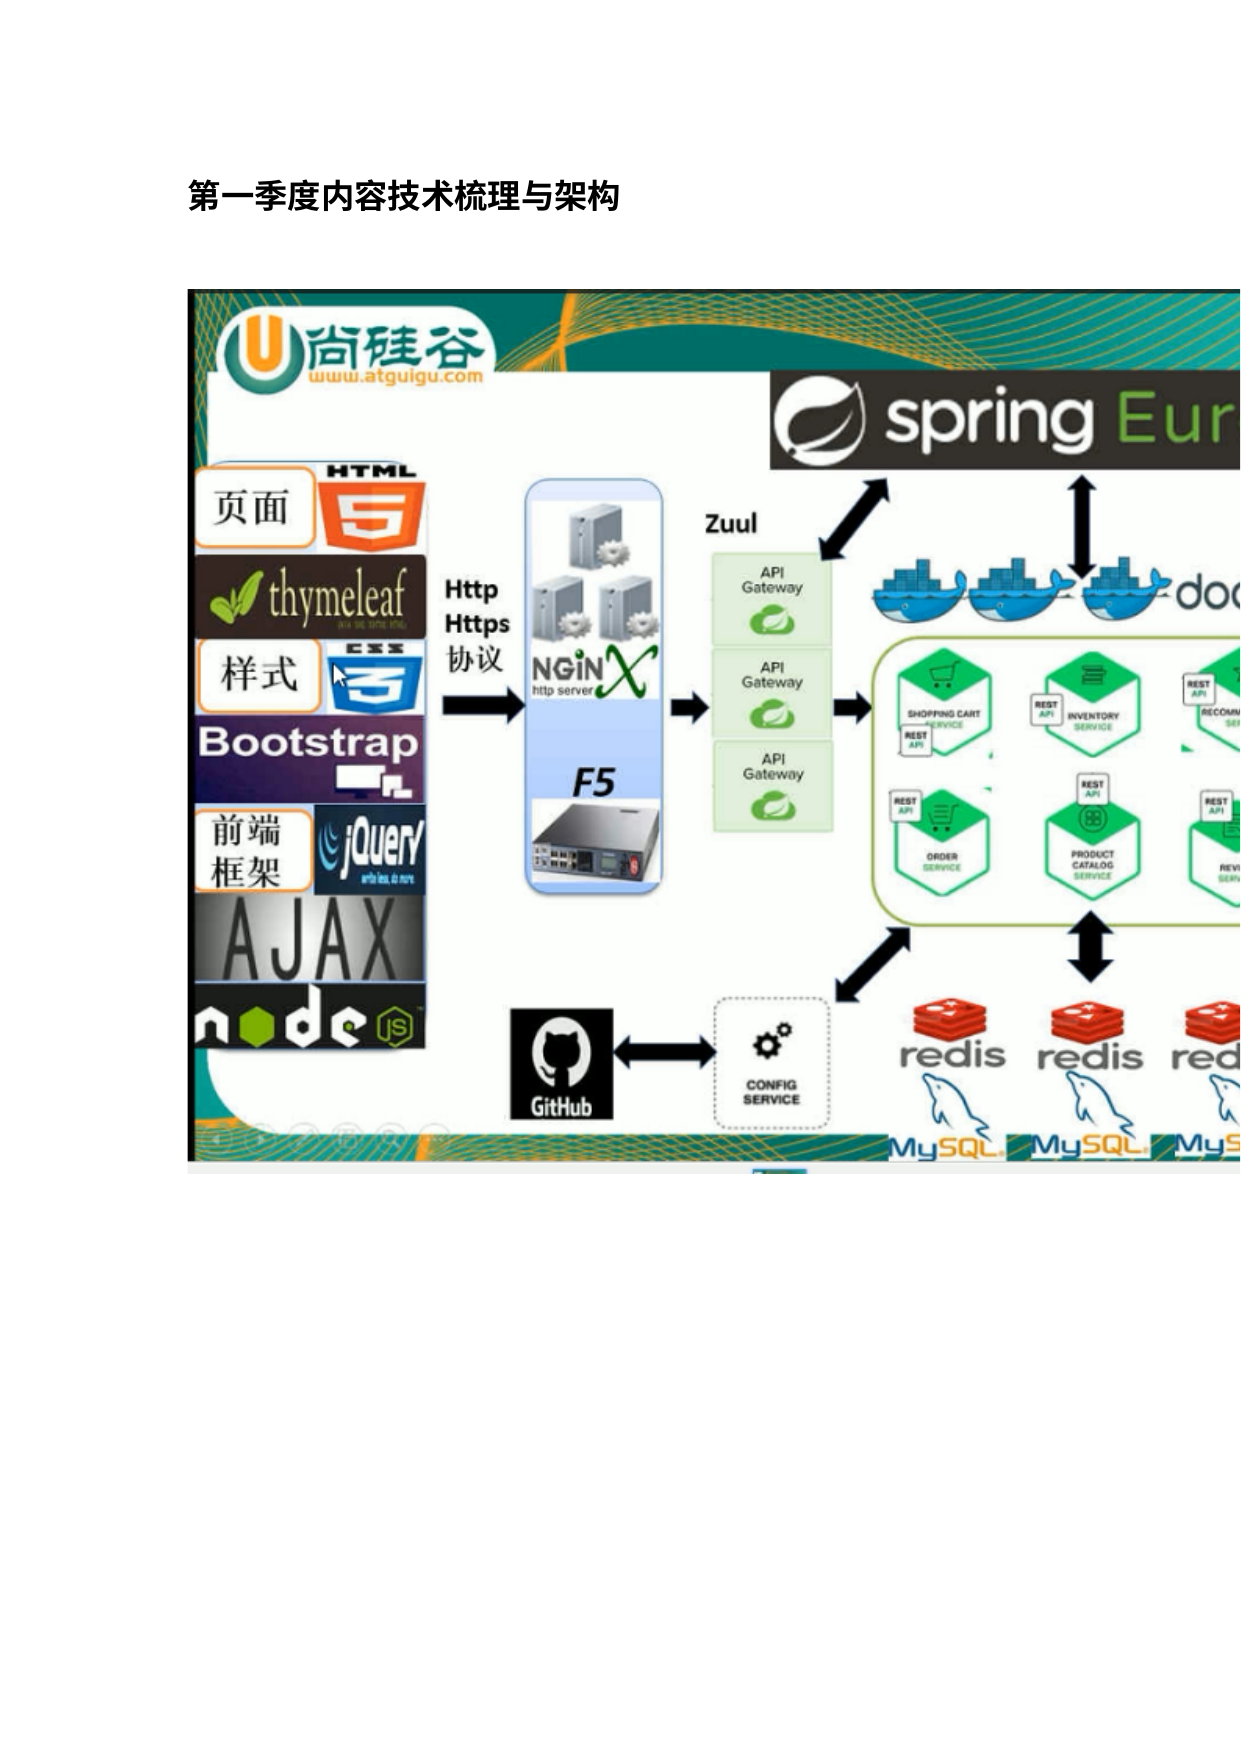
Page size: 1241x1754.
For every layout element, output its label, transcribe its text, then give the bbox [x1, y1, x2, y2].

picture [187, 289, 1241, 1174]
subtitle 第一季度内容技术梳理与架构 [187, 162, 1053, 227]
